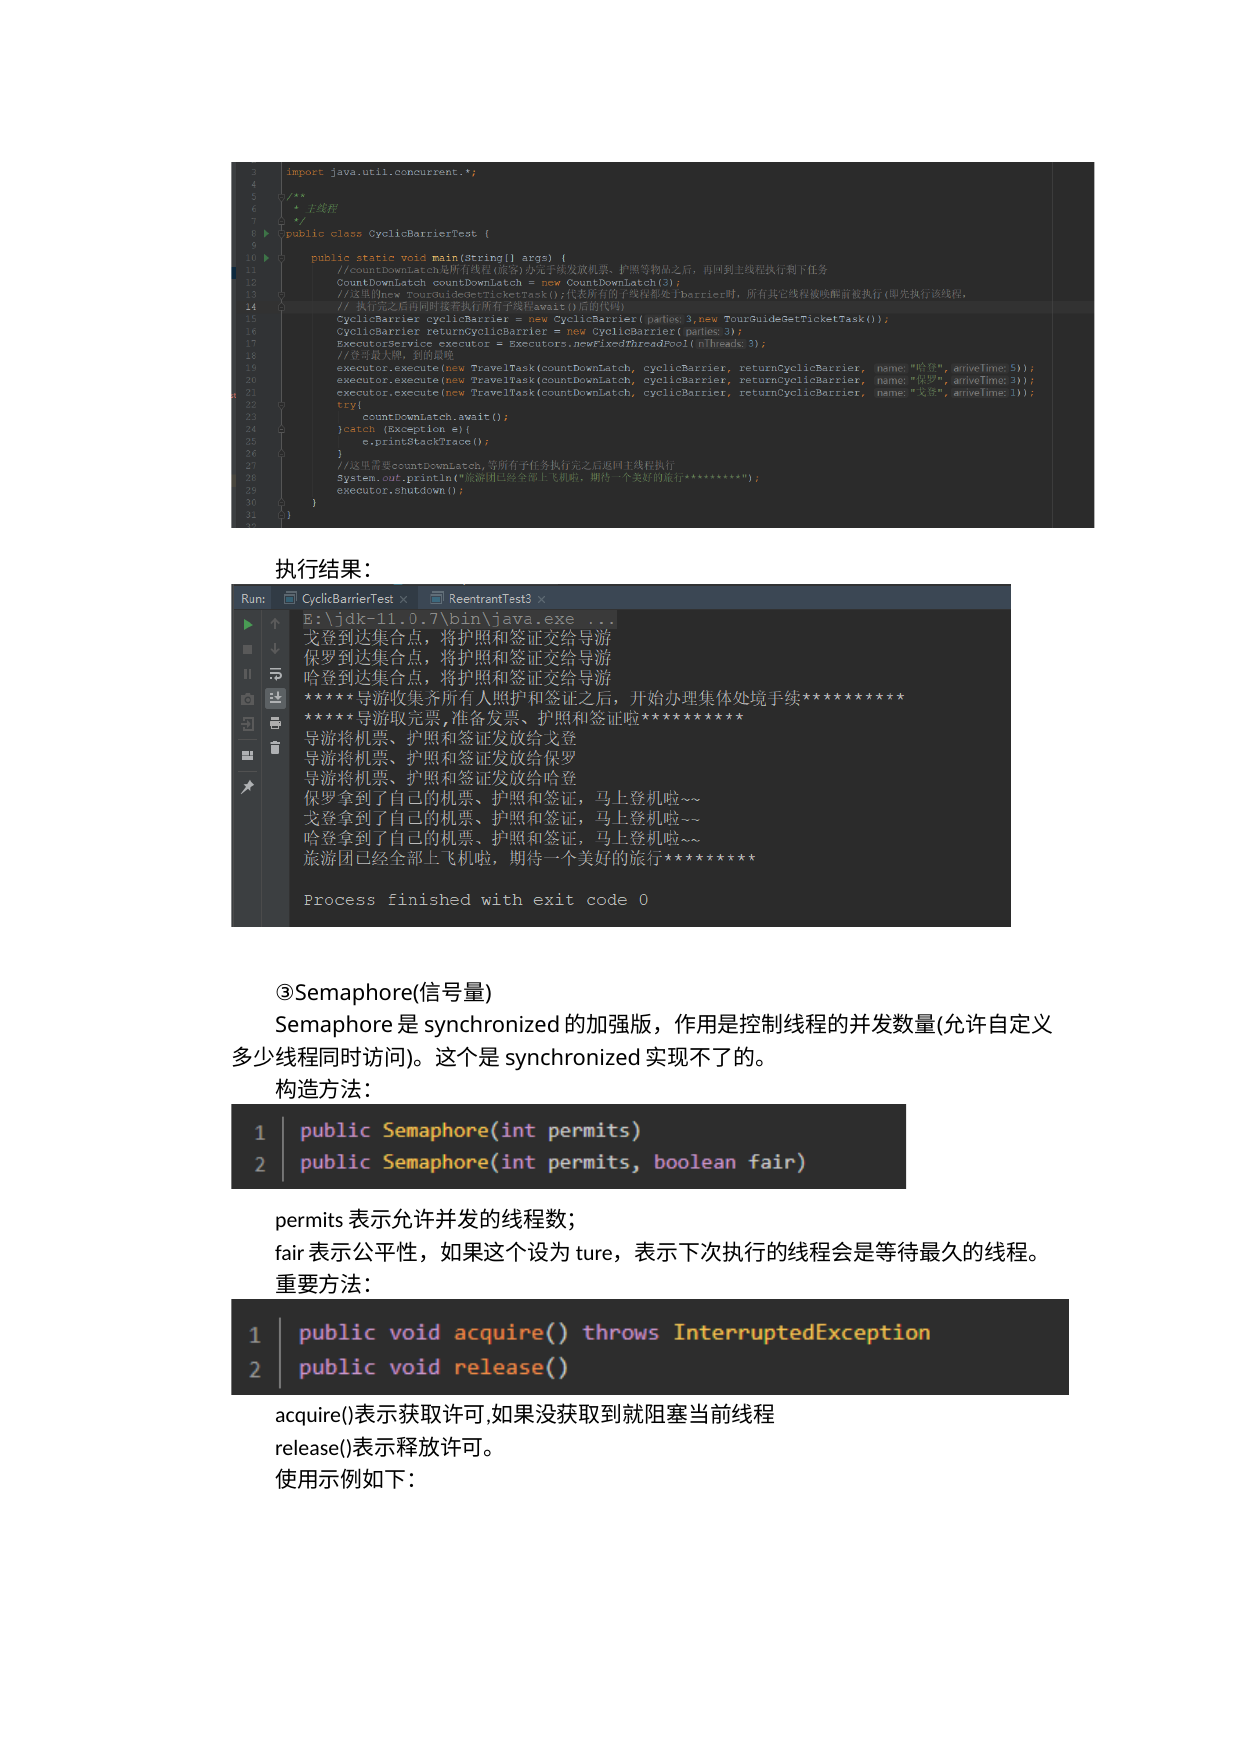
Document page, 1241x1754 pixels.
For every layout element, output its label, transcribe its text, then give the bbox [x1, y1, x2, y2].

list 重要方法： [231, 1267, 1053, 1299]
list Semaphore是synchronized的加强版，作用是控制线程的并发数量(允许自定义多少线程同时访问)。这个是synchronized实现不了的。 [231, 1007, 1053, 1072]
picture [231, 584, 1011, 927]
list release()表示释放许可。 [231, 1429, 1053, 1462]
list 使用示例如下： [231, 1462, 1053, 1494]
list 执行结果： [231, 552, 1053, 584]
list ③Semaphore(信号量) [231, 974, 1053, 1007]
list 构造方法： [231, 1072, 1053, 1104]
picture [231, 162, 1095, 528]
picture [231, 1104, 907, 1189]
list permits表示允许并发的线程数； [231, 1202, 1053, 1234]
list fair表示公平性，如果这个设为ture，表示下次执行的线程会是等待最久的线程。 [231, 1234, 1053, 1267]
list acquire()表示获取许可,如果没获取到就阻塞当前线程 [231, 1397, 1053, 1429]
picture [231, 1299, 1069, 1395]
